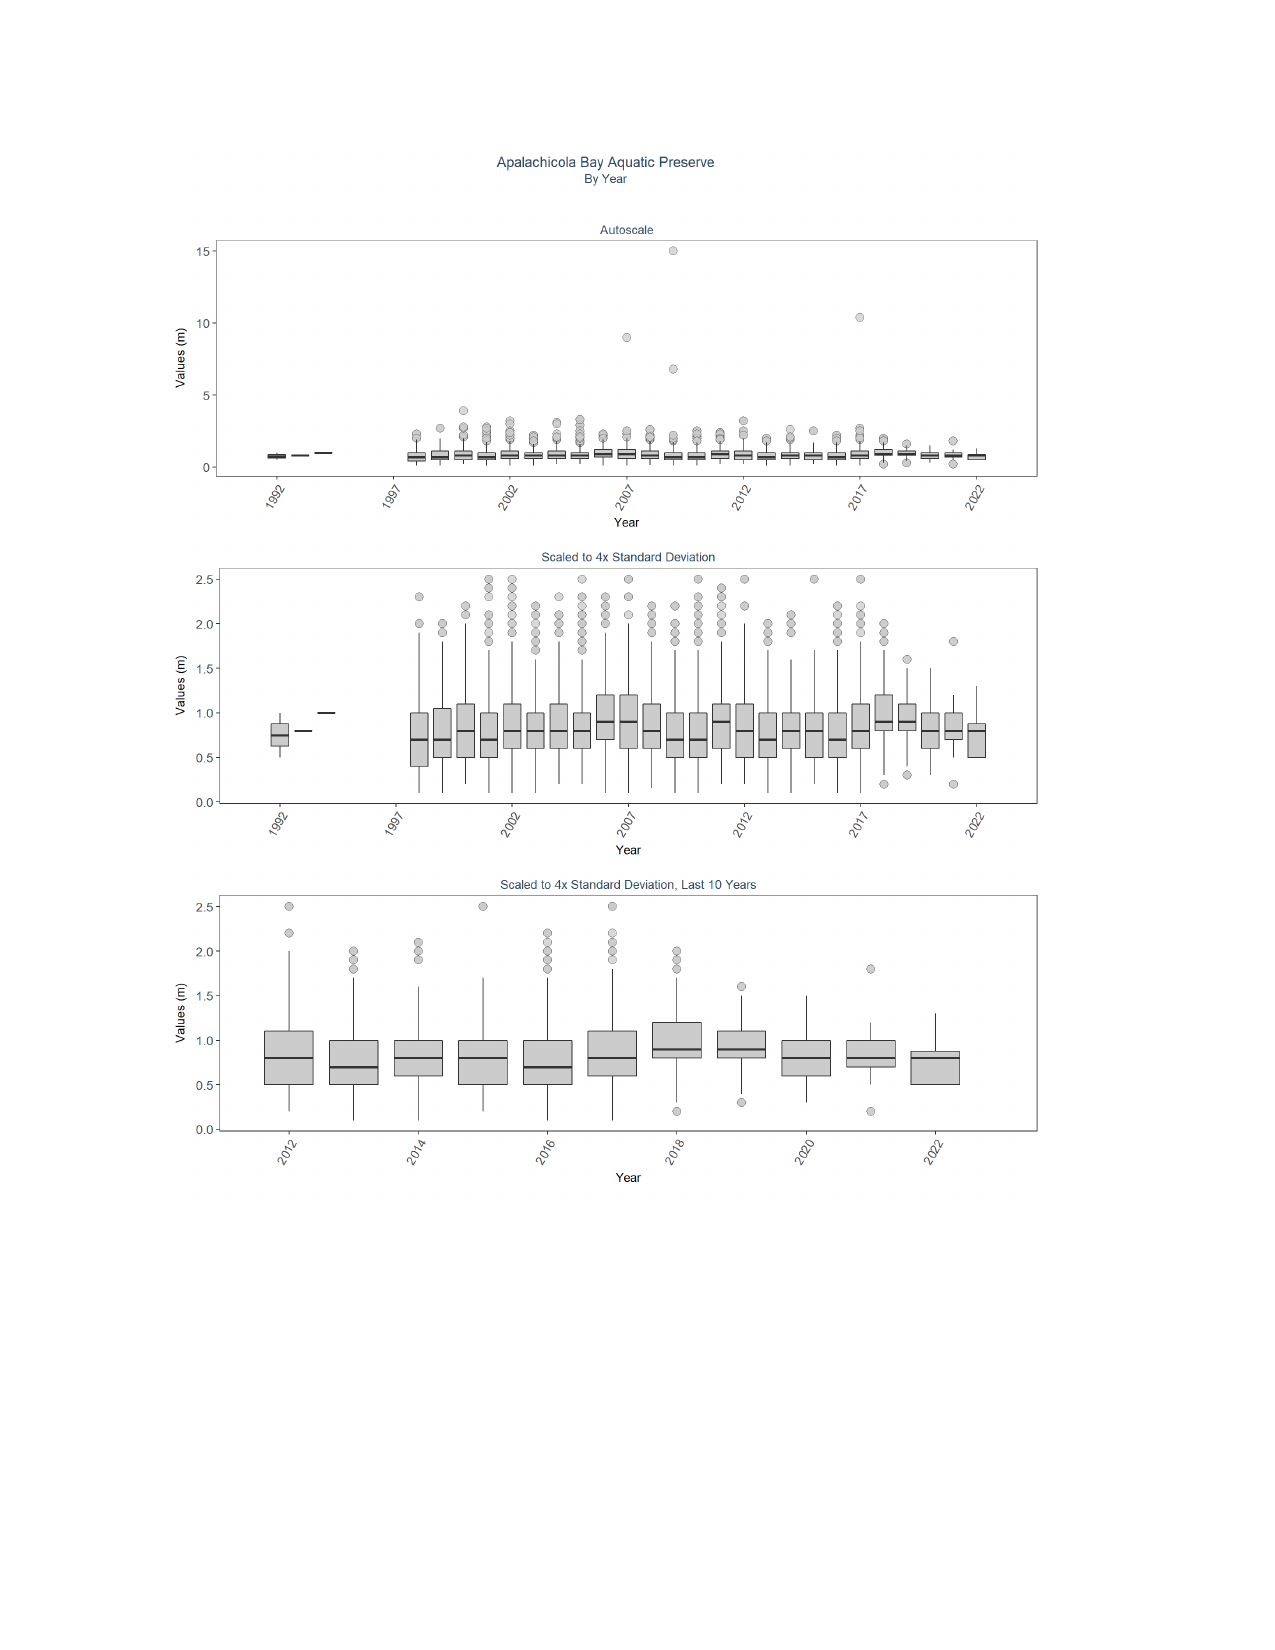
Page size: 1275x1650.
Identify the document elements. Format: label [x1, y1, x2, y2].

picture [168, 150, 1044, 1200]
